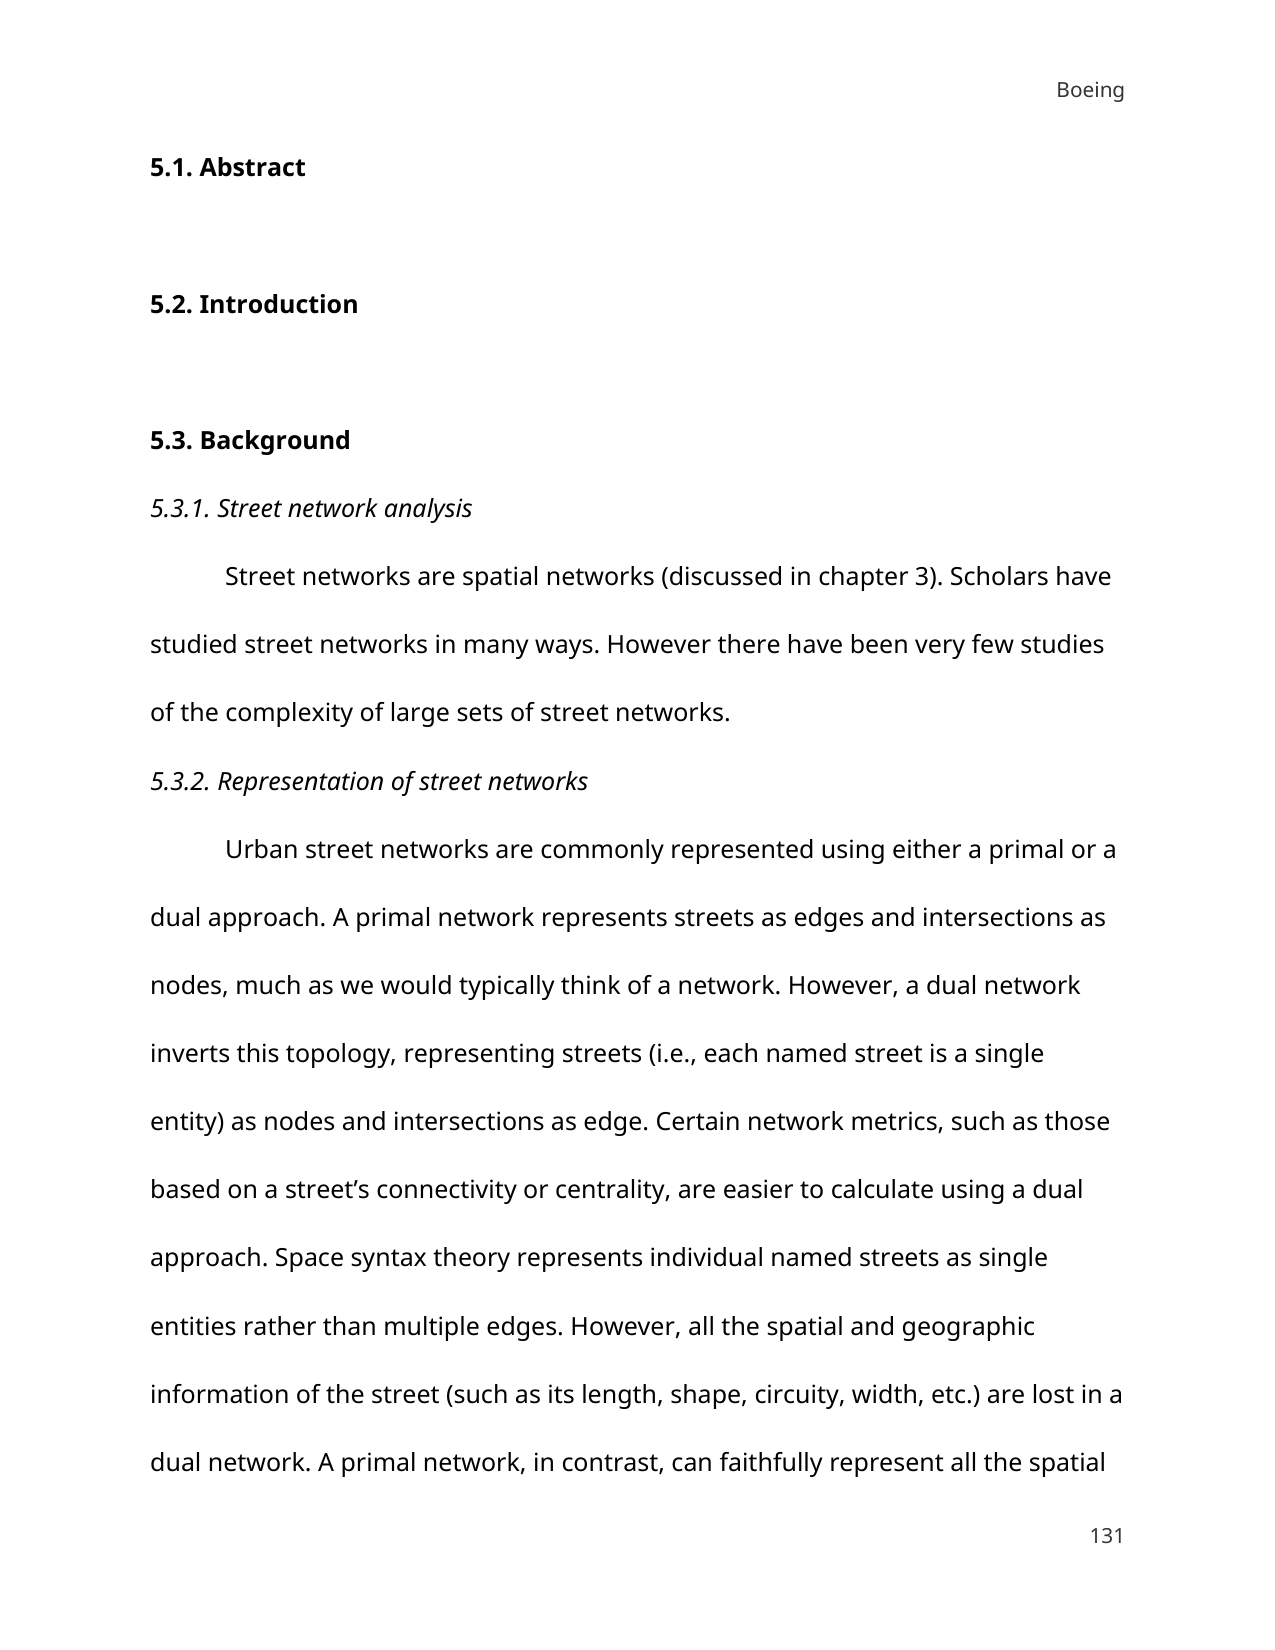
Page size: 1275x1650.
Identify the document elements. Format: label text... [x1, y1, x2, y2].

subtitle Introduction [150, 286, 1125, 320]
subtitle Abstract [150, 150, 1125, 184]
subtitle Street network analysis [150, 491, 1125, 525]
subtitle Representation of street networks [150, 763, 1125, 797]
subtitle Background [150, 422, 1125, 457]
text Street networks are spatial networks (discussed in chapter 3). Scholars have studied street networks in many ways. However there have been very few studies of the complexity of large sets of street networks. [150, 559, 1125, 729]
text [150, 831, 1125, 1478]
